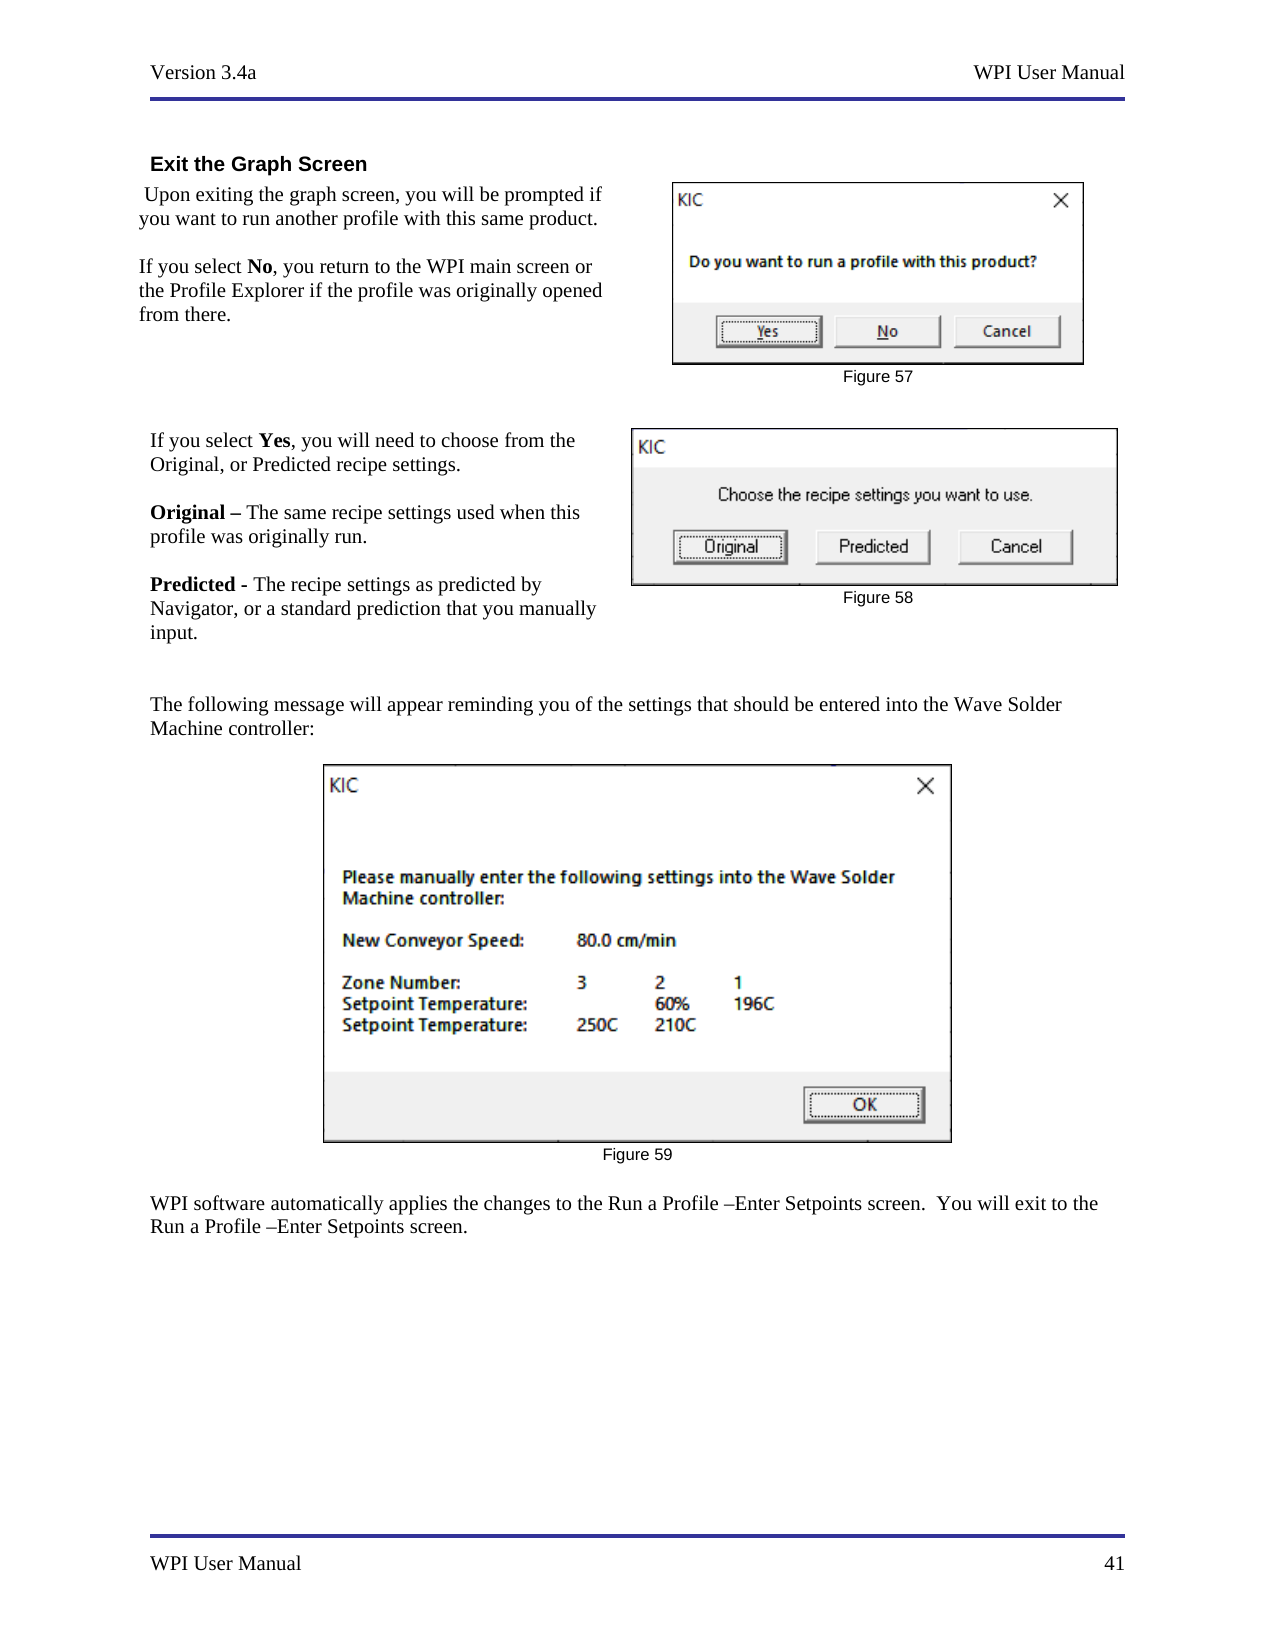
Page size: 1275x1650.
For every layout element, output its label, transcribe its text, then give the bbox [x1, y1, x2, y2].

table_cell If you select Yes, you will need to choose from the Original, or Predicted recipe settings. Original – The same recipe settings used when this profile was originally run. Predicted - The recipe settings as predicted by Navigator, or a standard prediction that you manually input. [139, 428, 620, 644]
picture [324, 765, 951, 1142]
picture [673, 183, 1083, 364]
text WPI software automatically applies the changes to the Run a Profile –Enter Setpoints screen. You will exit to the Run a Profile –Enter Setpoints screen. [150, 1190, 1125, 1238]
text Figure 59 [150, 1145, 1125, 1164]
table_header Upon exiting the graph screen, you will be prompted if you want to run another profile with this same product. If you select No, you return to the WPI main screen or the Profile Explorer if the profile was originally opened from there. [139, 182, 620, 427]
table_cell Figure 58 [620, 428, 1136, 644]
picture [632, 429, 1117, 585]
text The following message will appear reminding you of the settings that should be entered into the Wave Solder Machine controller: [150, 692, 1125, 740]
table_header Figure 57 [620, 182, 1136, 427]
subtitle Exit the Graph Screen [150, 152, 1125, 176]
